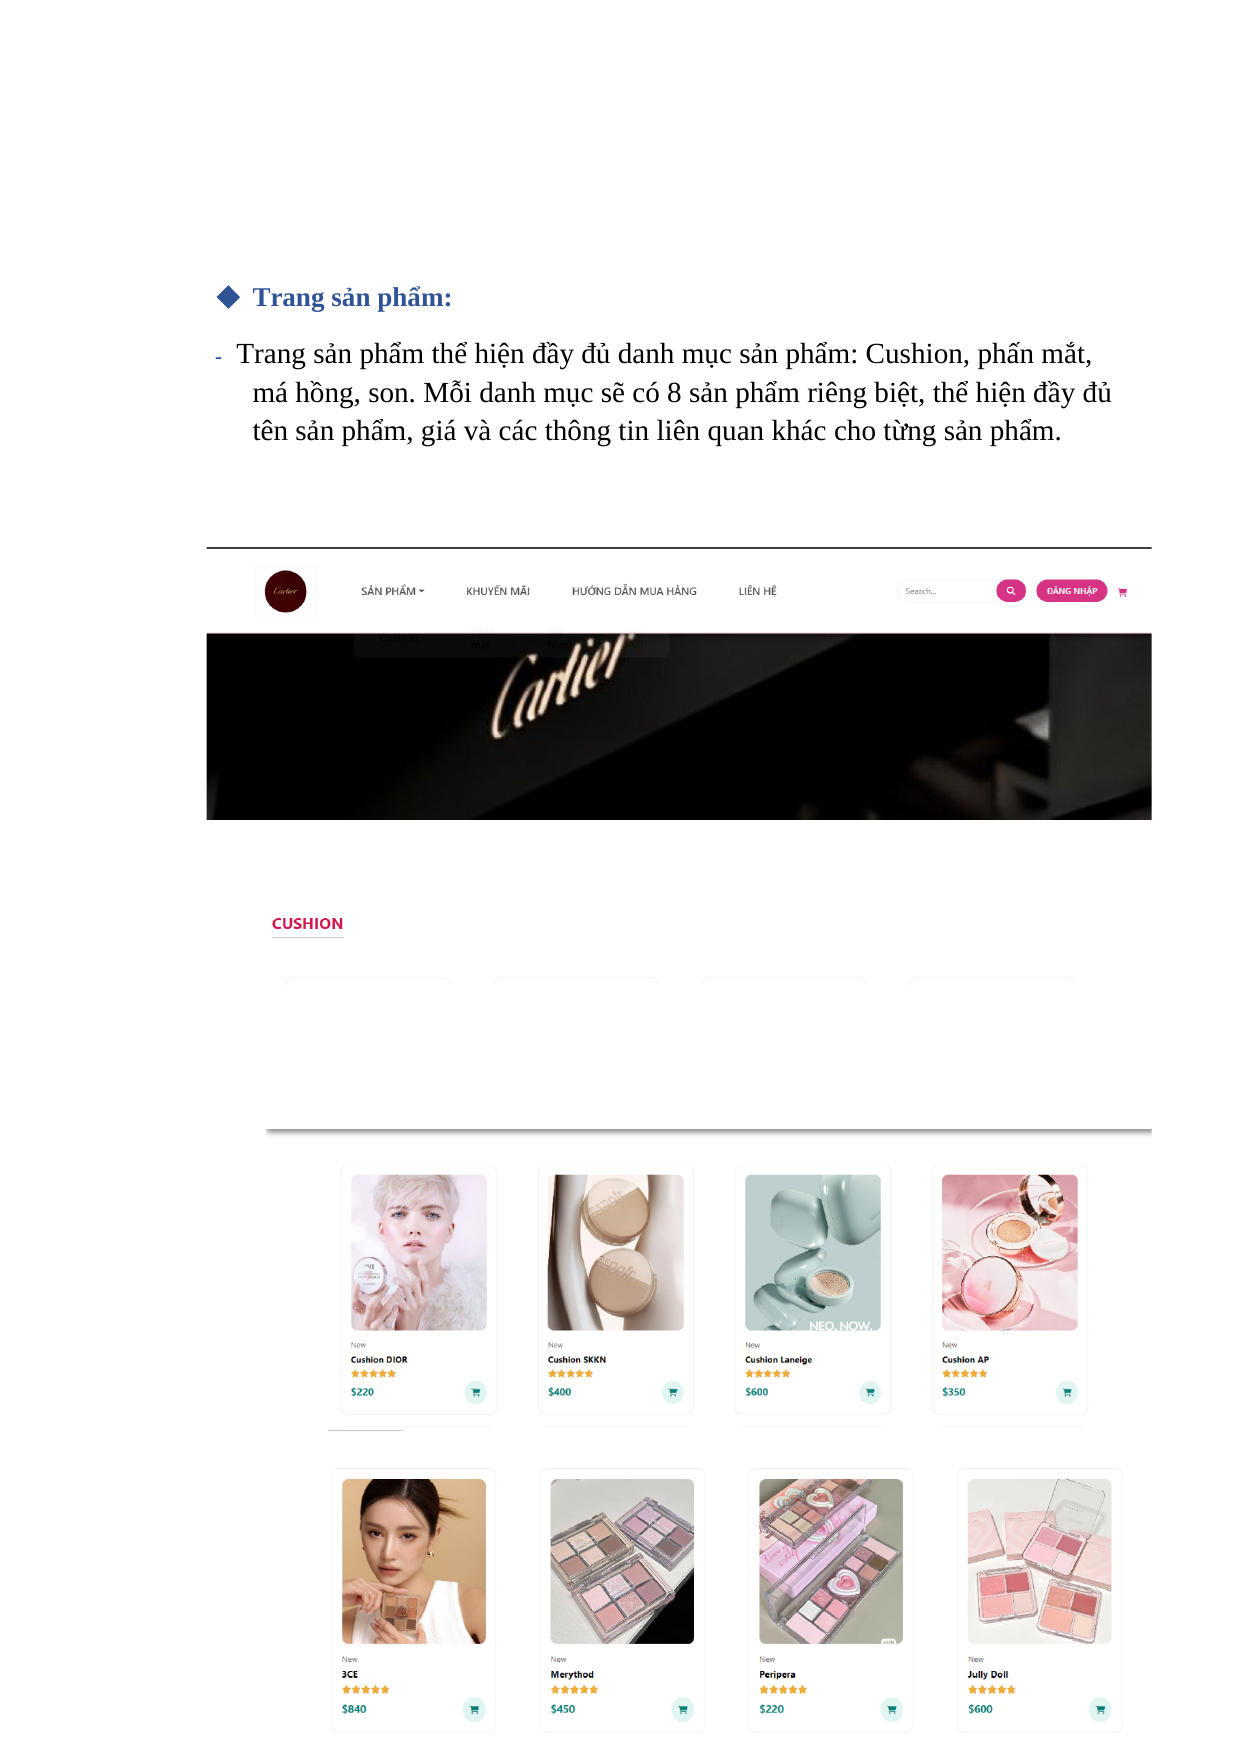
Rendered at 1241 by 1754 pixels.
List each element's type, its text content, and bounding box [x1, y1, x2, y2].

list Trang sản phẩm: [215, 282, 1122, 313]
picture [206, 547, 1152, 985]
list Trang sản phẩm thể hiện đầy đủ danh mục sản phẩm: Cushion, phấn mắt, má hồng, son. Mỗi danh mục sẽ có 8 sản phẩm riêng biệt, thể hiện đầy đủ tên sản phẩm, giá và các thông tin liên quan khác cho từng sản phẩm. [215, 336, 1122, 447]
picture [266, 1129, 1152, 1436]
picture [252, 1455, 1198, 1739]
